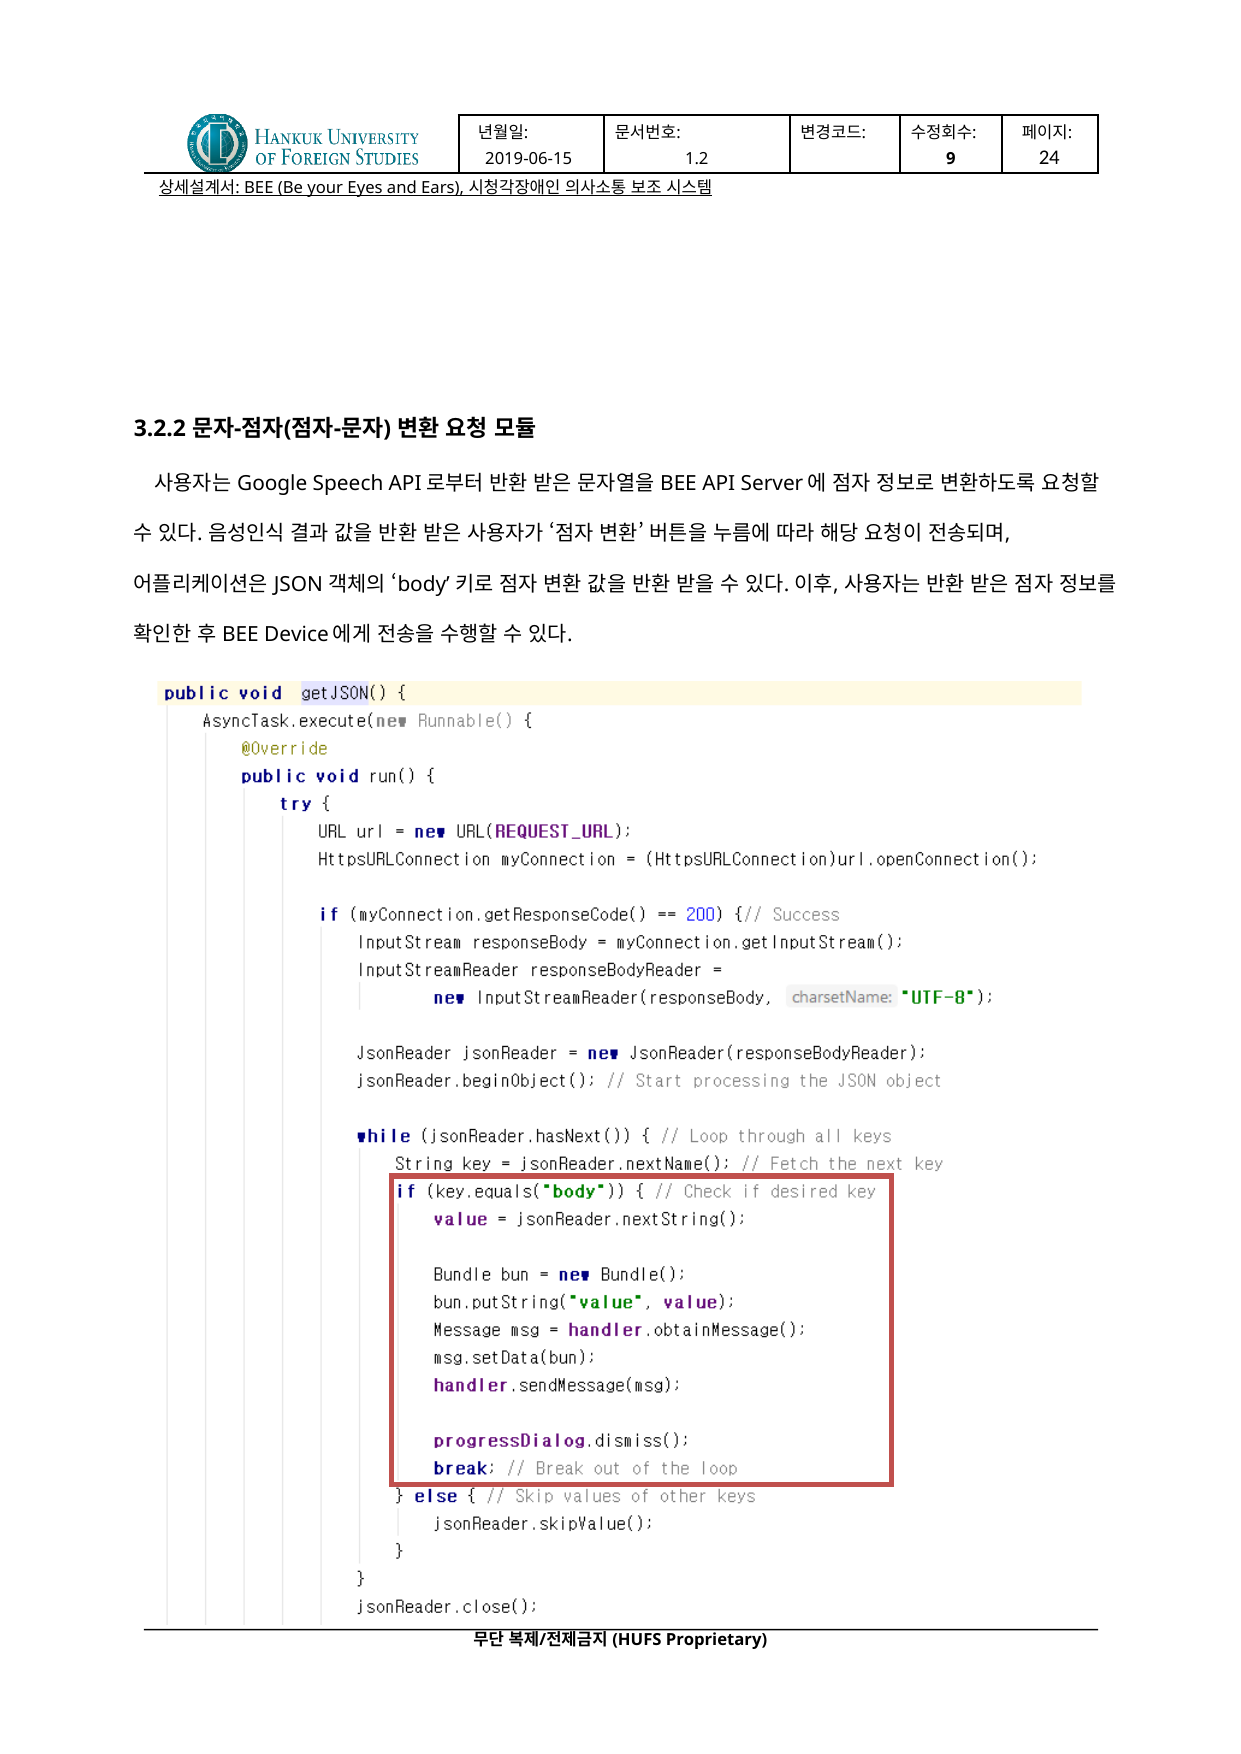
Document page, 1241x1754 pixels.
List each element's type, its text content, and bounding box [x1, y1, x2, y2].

text 사용자는 Google Speech API로부터 반환 받은 문자열을 BEE API Server에 점자 정보로 변환하도록 요청할 수 있다. 음성인식 결과 값을 반환 받은 사용자가 ‘점자 변환’ 버튼을 누름에 따라 해당 요청이 전송되며, 어플리케이션은 JSON 객체의 ‘body’ 키로 점자 변환 값을 반환 받을 수 있다. 이후, 사용자는 반환 받은 점자 정보를 확인한 후 BEE Device에게 전송을 수행할 수 있다. [133, 450, 1119, 652]
picture [187, 114, 419, 172]
subtitle 3.2.2 문자-점자(점자-문자) 변환 요청 모듈 [133, 410, 1107, 443]
picture [157, 681, 1082, 1625]
